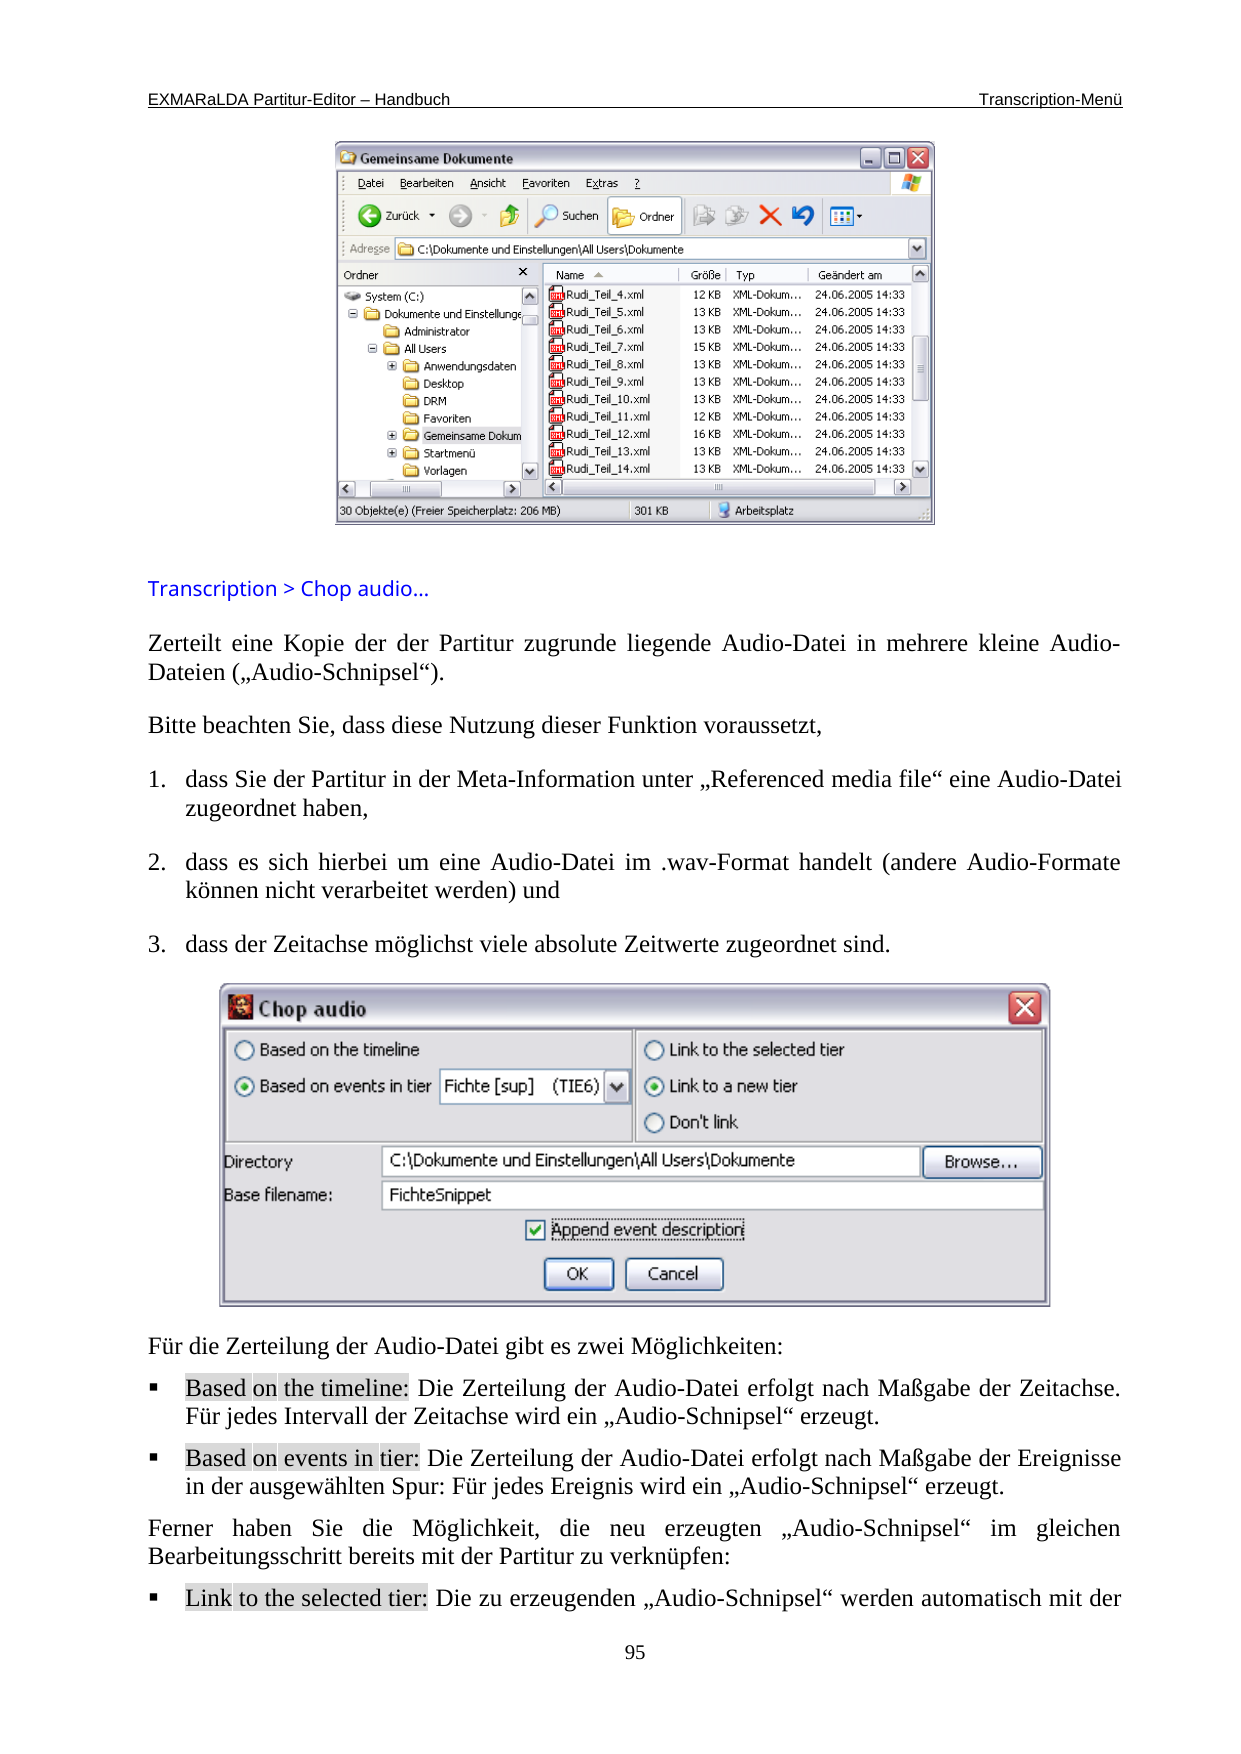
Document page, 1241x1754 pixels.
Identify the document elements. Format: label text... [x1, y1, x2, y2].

text Ferner haben Sie die Möglichkeit, die neu erzeugten „Audio-Schnipsel“ im gleichen Bearbeitungsschritt bereits mit der Partitur zu verknüpfen: [148, 1513, 1122, 1570]
list dass der Zeitachse möglichst viele absolute Zeitwerte zugeordnet sind. [148, 929, 1122, 958]
list dass es sich hierbei um eine Audio-Datei im .wav-Format handelt (andere Audio-Formate können nicht verarbeitet werden) und [148, 847, 1122, 904]
picture [335, 141, 935, 525]
text Bitte beachten Sie, dass diese Nutzung dieser Funktion voraussetzt, [148, 711, 1122, 739]
text Zerteilt eine Kopie der der Partitur zugrunde liegende Audio-Datei in mehrere kleine Audio-Dateien („Audio-Schnipsel“). [148, 628, 1122, 686]
list dass Sie der Partitur in der Meta-Information unter „Referenced media file“ eine Audio-Datei zugeordnet haben, [148, 764, 1122, 822]
list Link to the selected tier: Die zu erzeugenden „Audio-Schnipsel“ werden automatisch mit der derzeit markierten Spur verknüpft. [428, 1583, 1122, 1611]
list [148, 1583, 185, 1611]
list Based on the timeline: Die Zerteilung der Audio-Datei erfolgt nach Maßgabe der Zeitachse. Für jedes Intervall der Zeitachse wird ein „Audio-Schnipsel“ erzeugt. [148, 1373, 1122, 1430]
picture [219, 983, 1051, 1307]
list Based on events in tier: Die Zerteilung der Audio-Datei erfolgt nach Maßgabe der Ereignisse in der ausgewählten Spur: Für jedes Ereignis wird ein „Audio-Schnipsel“ erzeugt. [148, 1443, 1122, 1500]
text Für die Zerteilung der Audio-Datei gibt es zwei Möglichkeiten: [148, 1331, 1122, 1360]
subtitle Transcription > Chop audio… [148, 574, 1122, 603]
